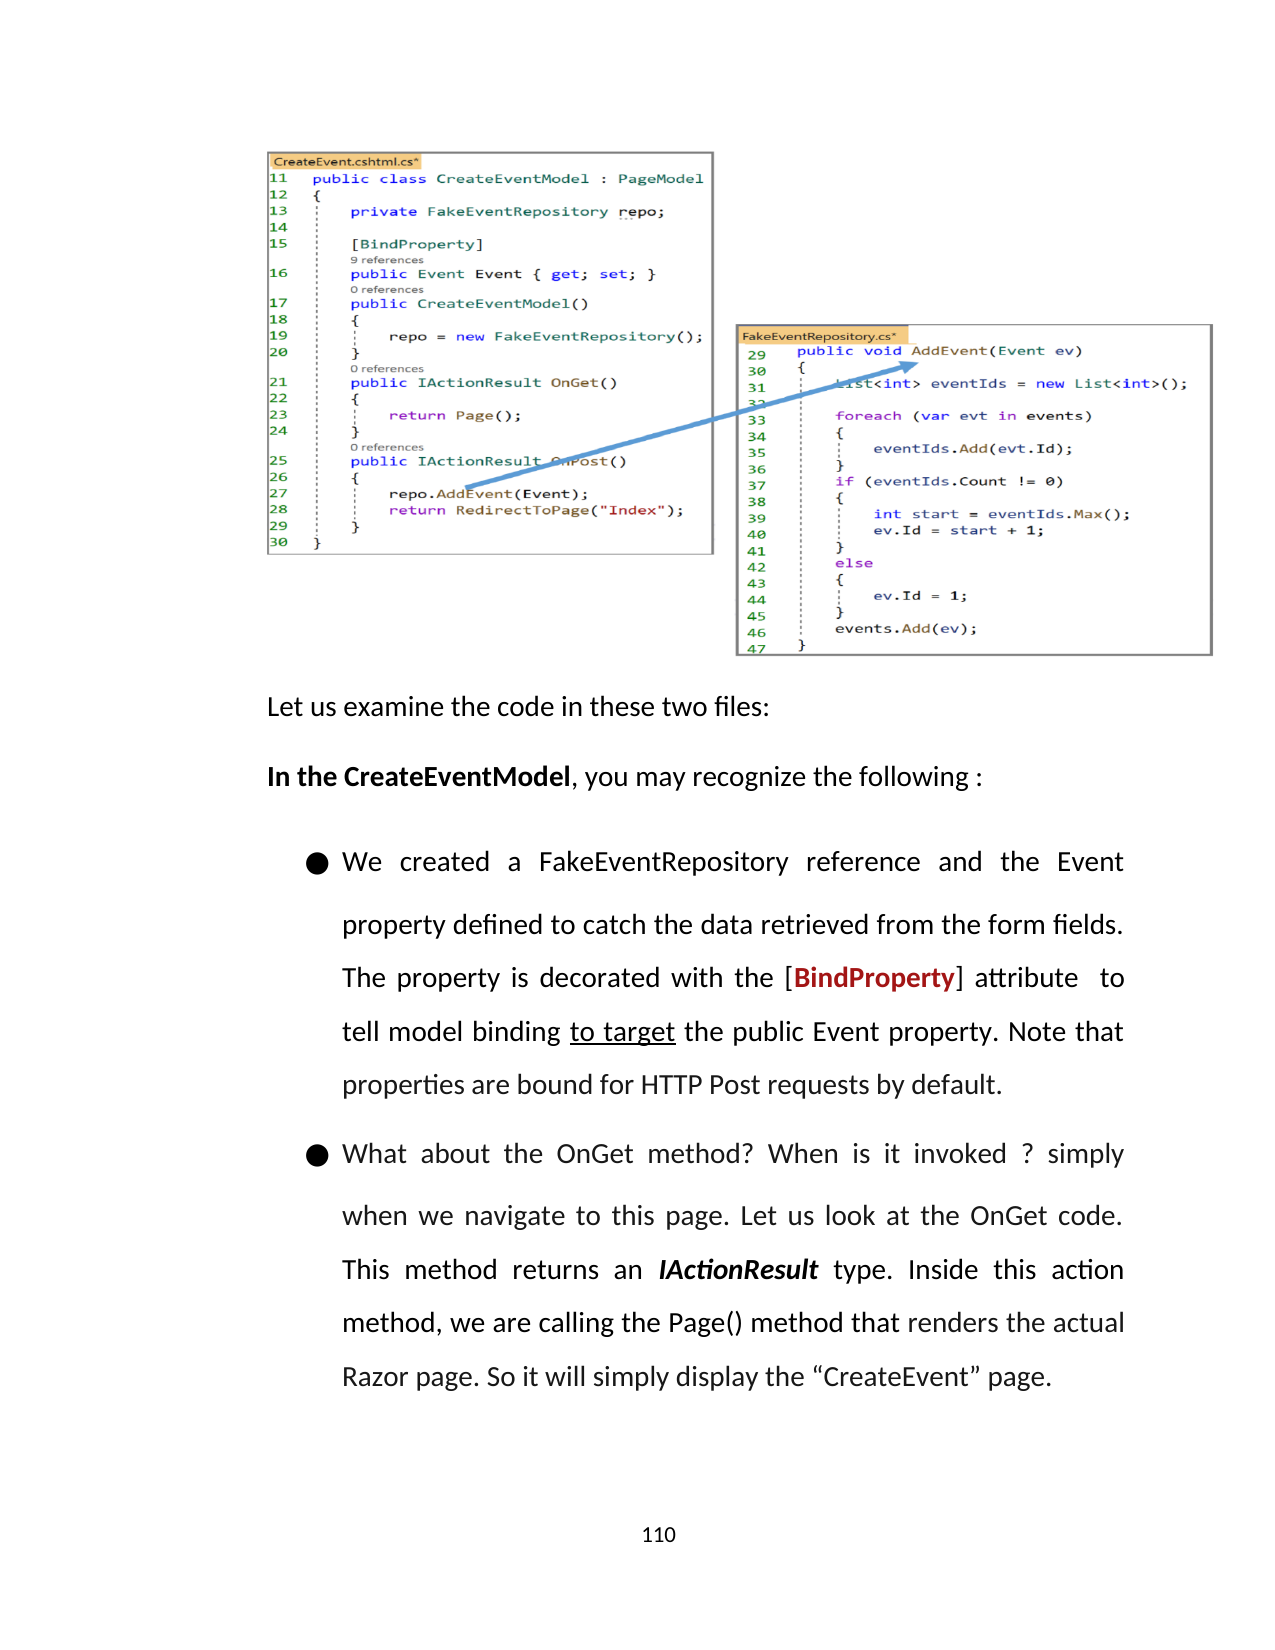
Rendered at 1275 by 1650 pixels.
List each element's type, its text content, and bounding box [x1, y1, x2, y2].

list What about the OnGet method? When is it invoked ? simply when we navigate to this page. Let us look at the OnGet code. This method returns an IActionResult type. Inside this action method, we are calling the Page() method that renders the actual Razor page. So it will simply display the “CreateEvent” page. [304, 1120, 1125, 1393]
picture [266, 150, 1214, 658]
text Let us examine the code in these two files: [267, 688, 1125, 724]
text In the CreateEventModel, you may recognize the following : [267, 758, 1125, 794]
list We created a FakeEventRepository reference and the Event property defined to catch the data retrieved from the form fields. The property is decorated with the [BindProperty] attribute to tell model binding to target the public Event property. Note that properties are bound for HTTP Post requests by default. [304, 828, 1125, 1102]
